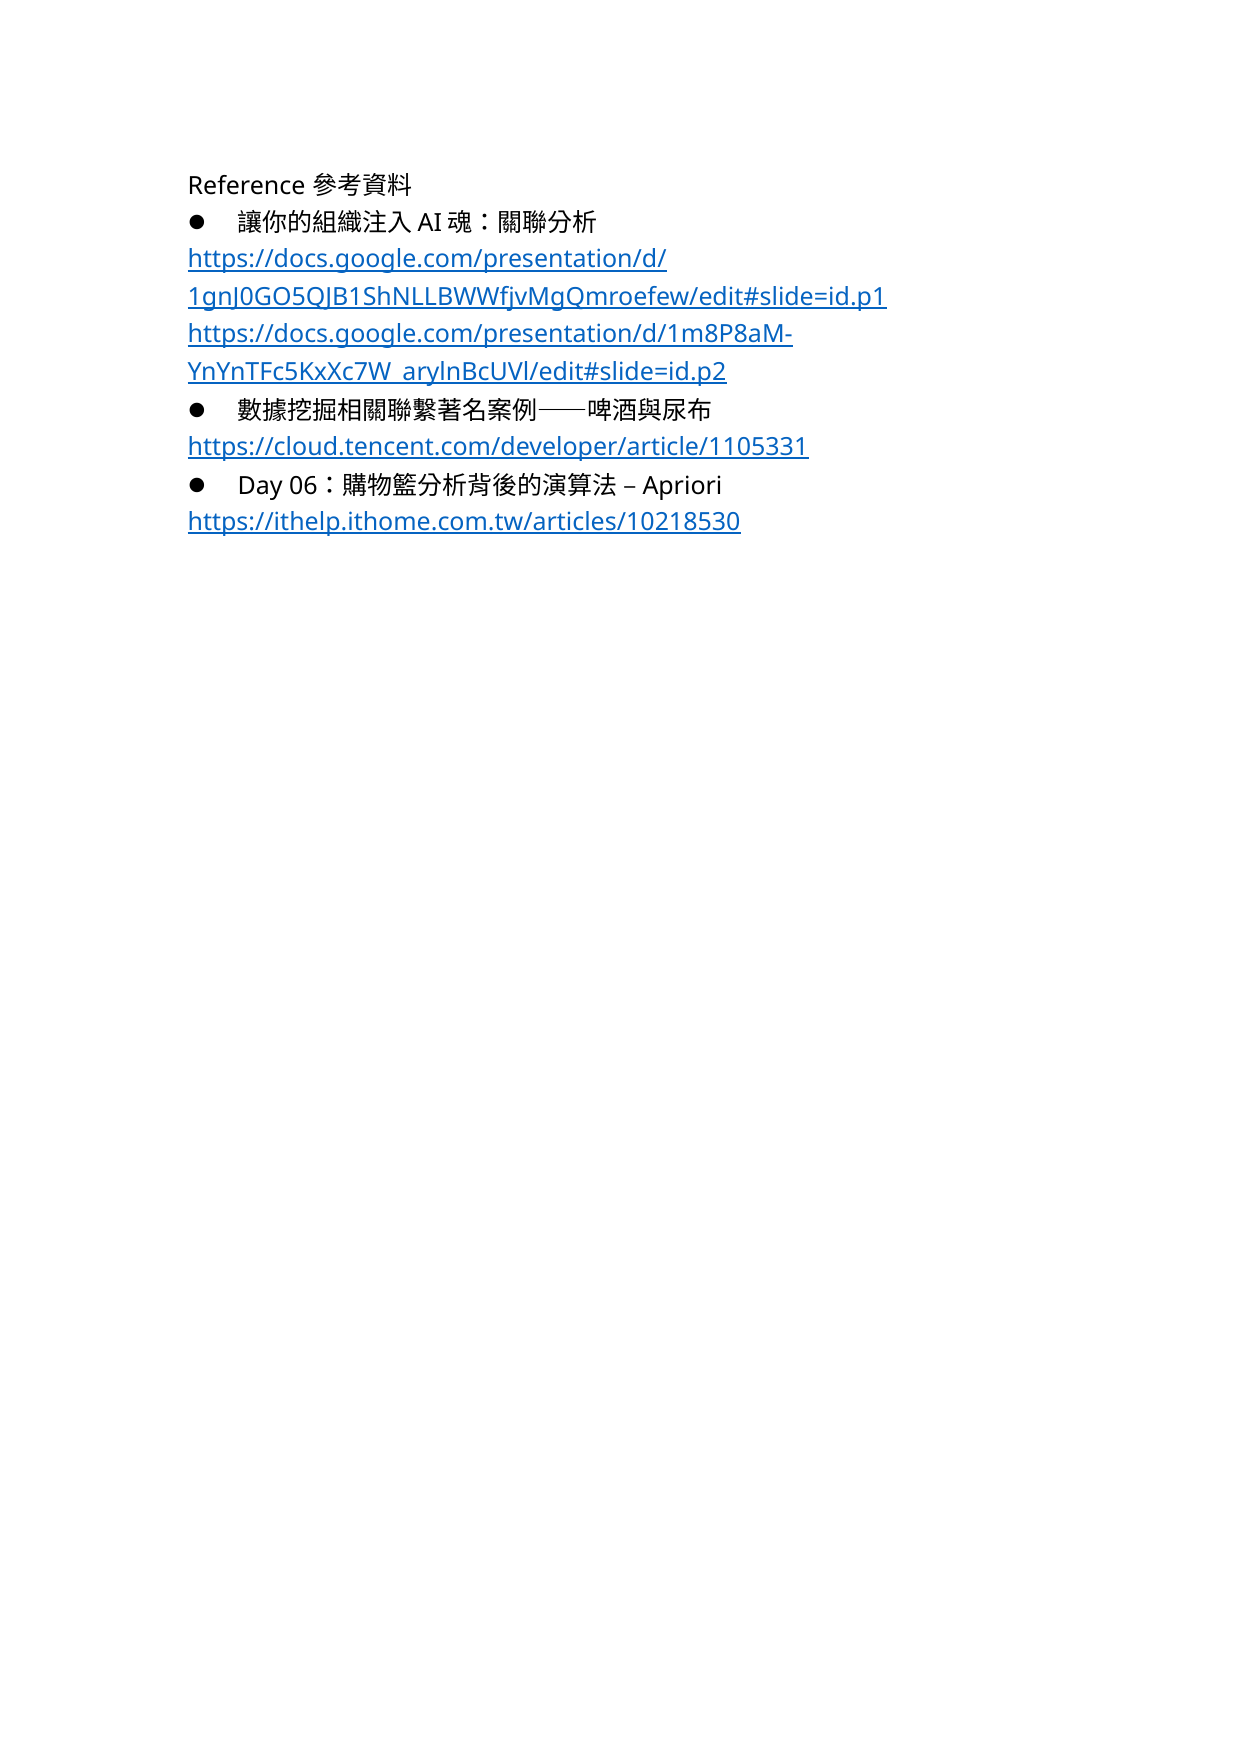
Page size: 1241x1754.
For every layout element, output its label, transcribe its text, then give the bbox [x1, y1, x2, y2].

list 讓你的組織注入AI魂：關聯分析 [187, 202, 1053, 239]
text https://docs.google.com/presentation/d/1gnJ0GO5QJB1ShNLLBWWfjvMgQmroefew/edit#slide=id.p1 [187, 239, 1053, 314]
text Reference 參考資料 [187, 164, 1053, 202]
text https://cloud.tencent.com/developer/article/1105331 [187, 427, 1053, 464]
text https://docs.google.com/presentation/d/1m8P8aM-YnYnTFc5KxXc7W_arylnBcUVl/edit#slide=id.p2 [187, 314, 1053, 389]
list 數據挖掘相關聯繫著名案例——啤酒與尿布 [187, 389, 1053, 427]
list Day 06：購物籃分析背後的演算法 – Apriori [187, 464, 1053, 502]
text https://ithelp.ithome.com.tw/articles/10218530 [187, 502, 1053, 539]
